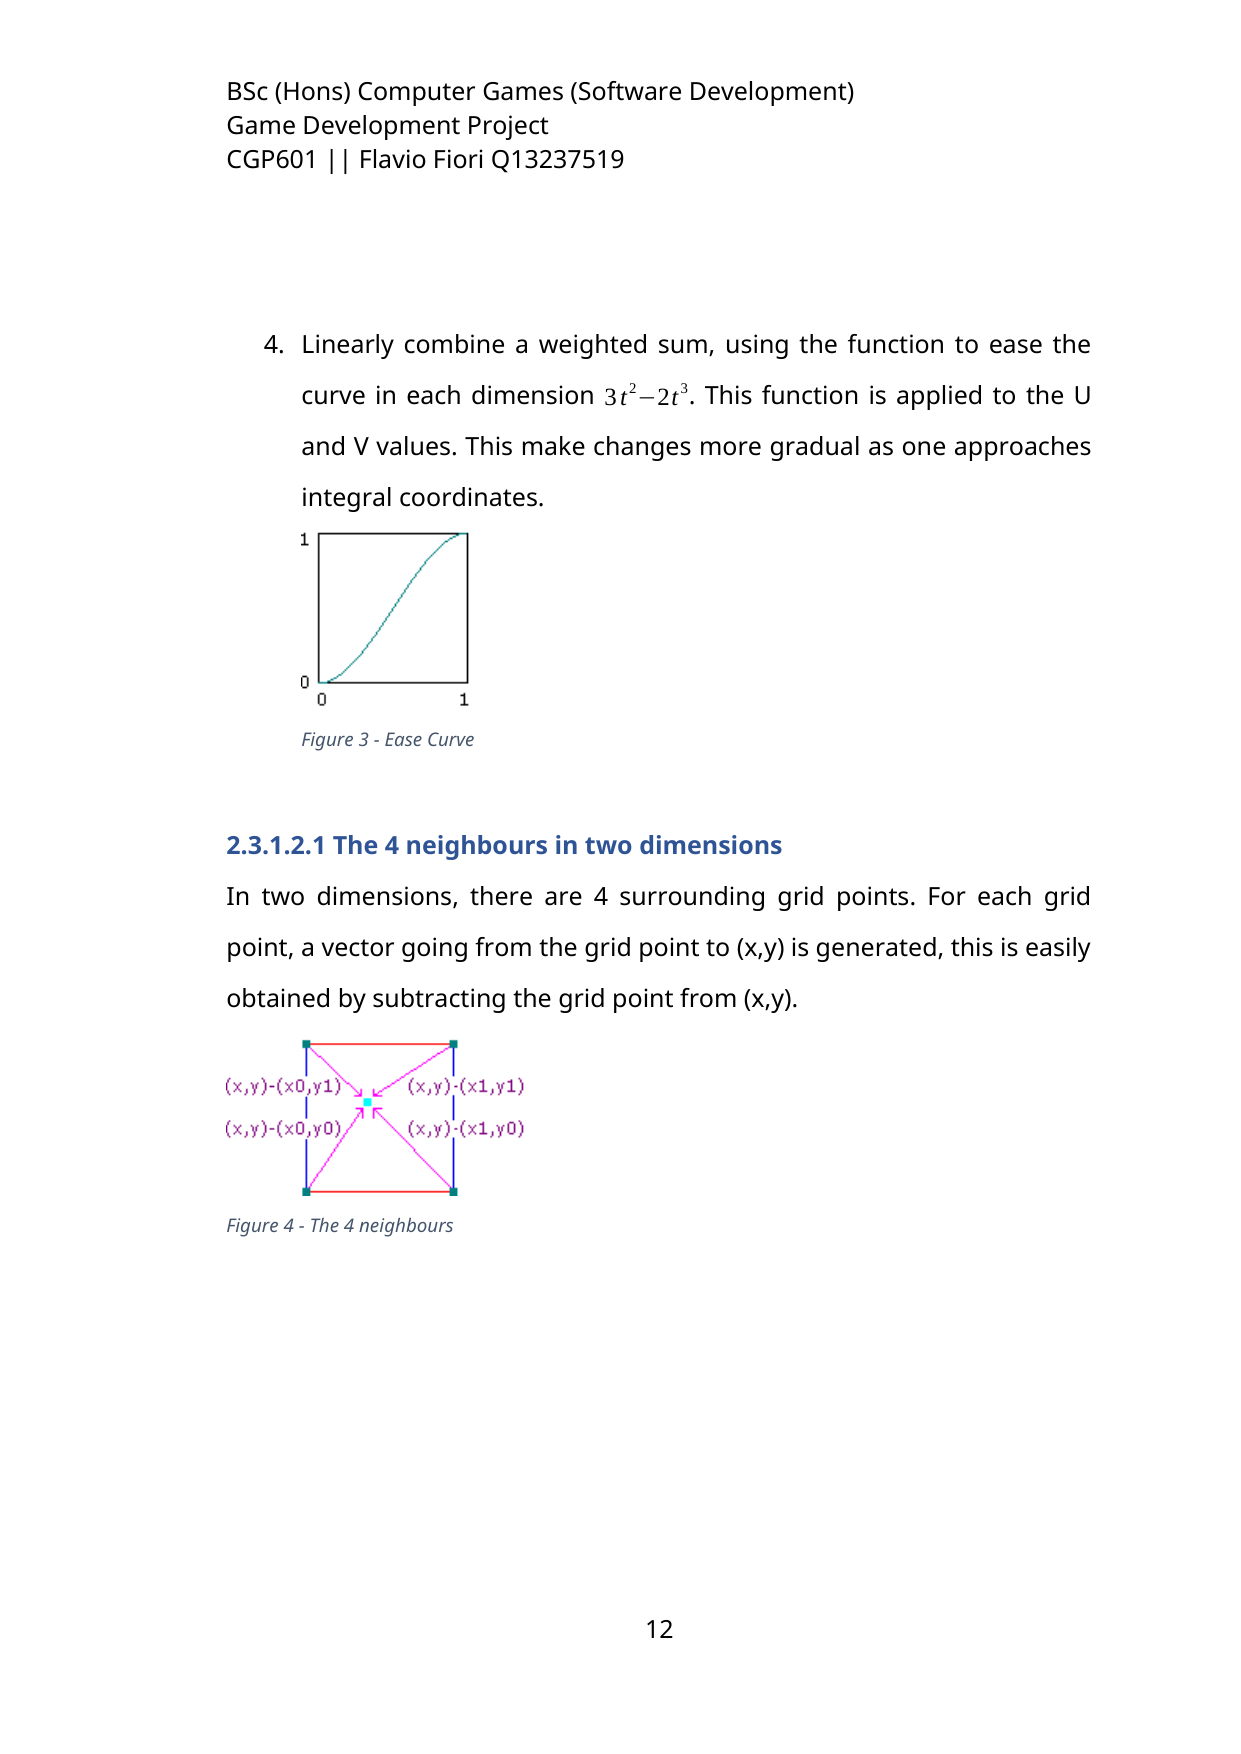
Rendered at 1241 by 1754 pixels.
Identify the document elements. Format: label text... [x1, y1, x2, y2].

text In two dimensions, there are 4 surrounding grid points. For each grid point, a vector going from the grid point to (x,y) is generated, this is easily obtained by subtracting the grid point from (x,y). [226, 878, 1092, 1014]
subtitle 2.3.1.2.1 The 4 neighbours in two dimensions [226, 827, 1092, 861]
picture [226, 1031, 536, 1196]
list Linearly combine a weighted sum, using the function to ease the curve in each dimension . This function is applied to the U and V values. This make changes more gradual as one approaches integral coordinates. [264, 327, 1092, 514]
picture [301, 530, 478, 709]
